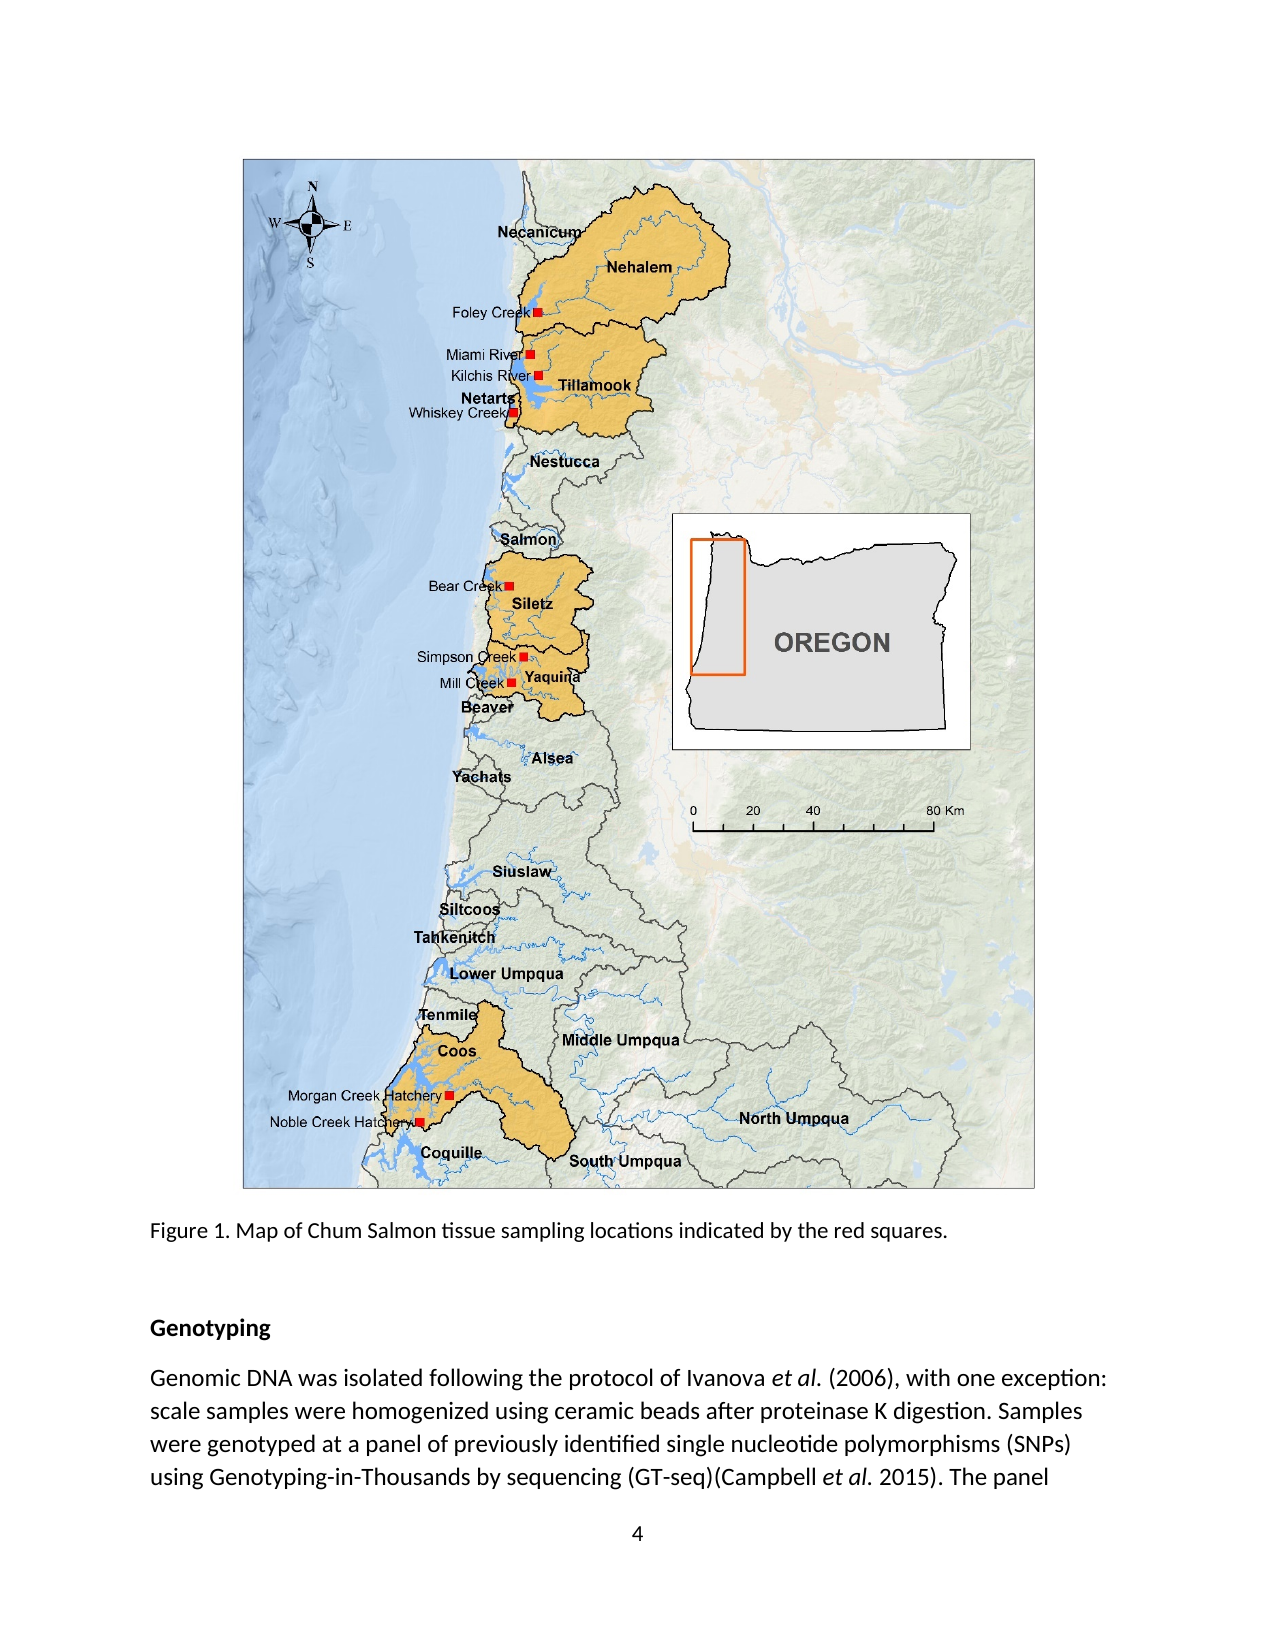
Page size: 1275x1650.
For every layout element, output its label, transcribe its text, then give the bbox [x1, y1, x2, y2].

picture [233, 150, 1043, 1197]
text Genotyping [150, 1312, 1125, 1343]
text Figure 1. Map of Chum Salmon tissue sampling locations indicated by the red squares. [150, 1216, 1125, 1244]
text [150, 1362, 1125, 1491]
